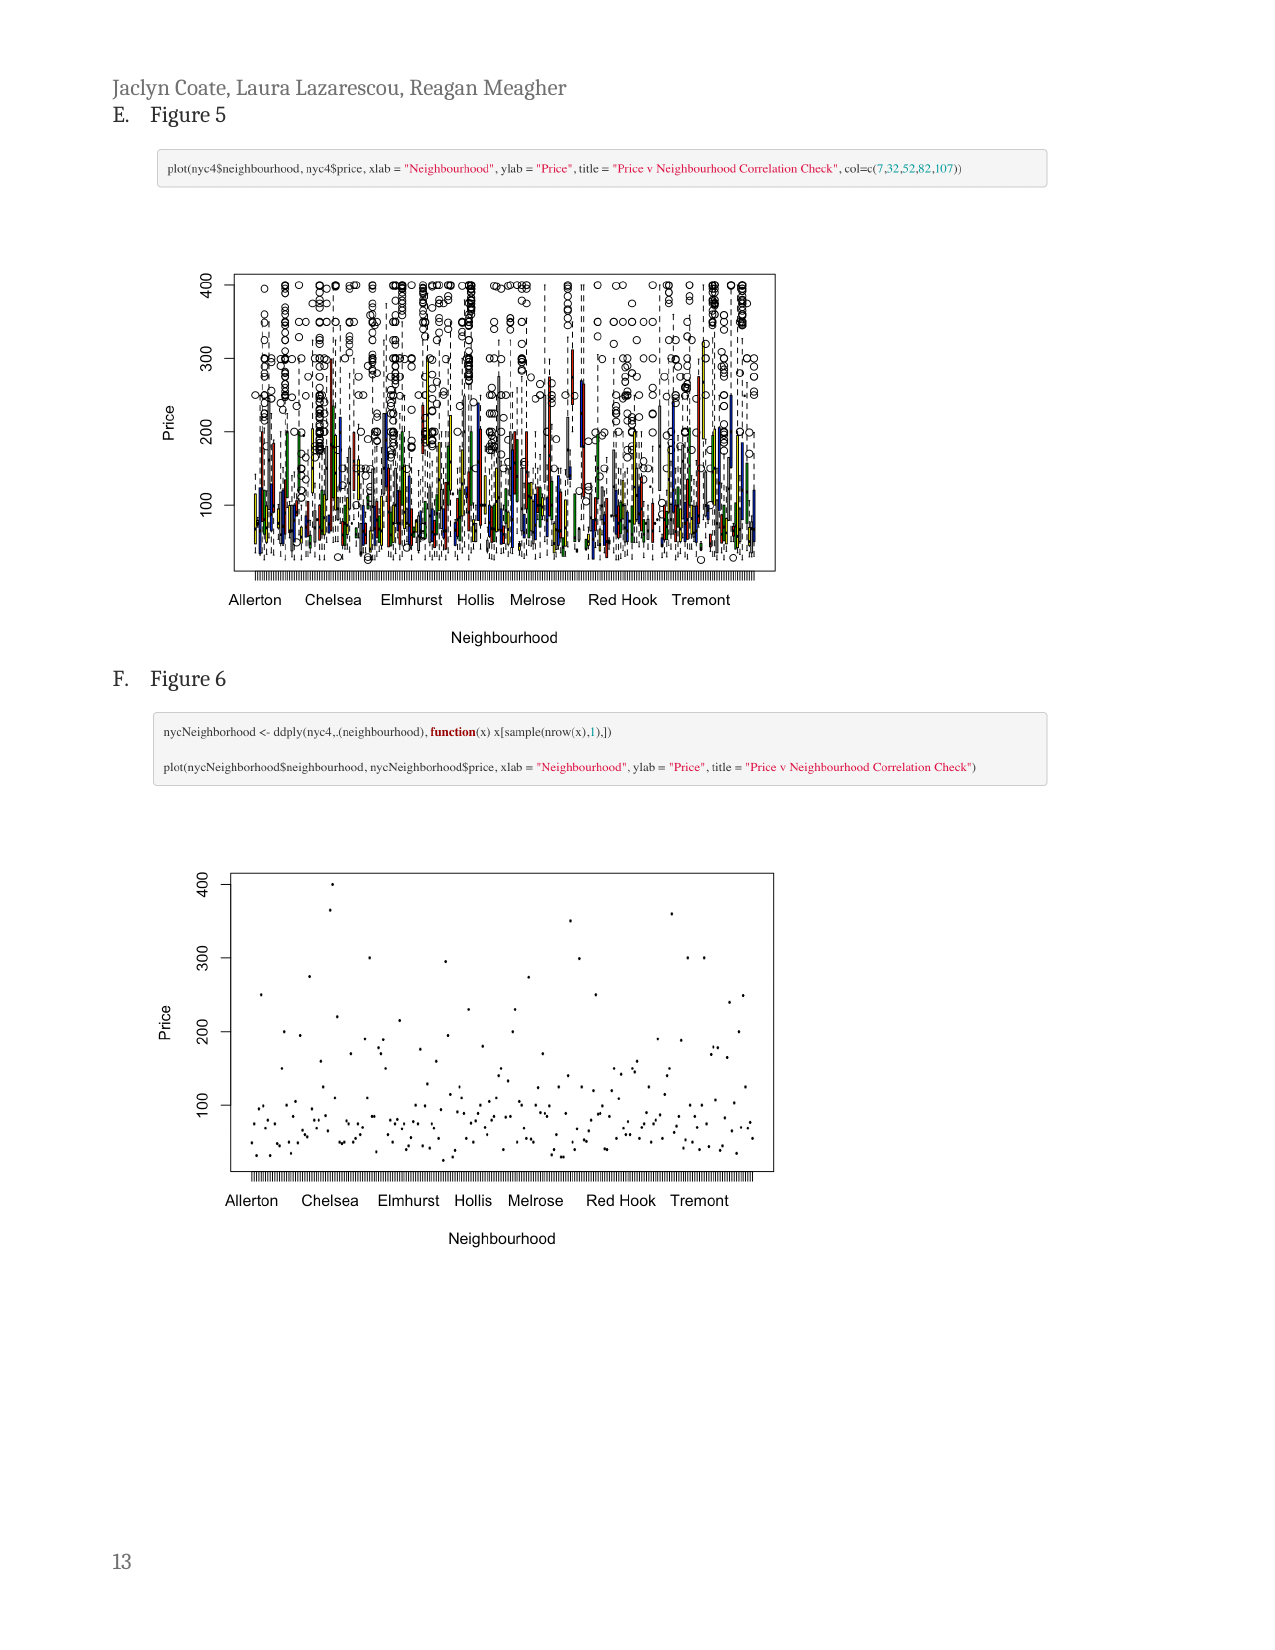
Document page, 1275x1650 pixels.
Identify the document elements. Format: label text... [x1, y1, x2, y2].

subtitle Figure 6 [112, 665, 1200, 692]
picture [150, 709, 1050, 1249]
subtitle Figure 5 [112, 101, 1200, 128]
picture [150, 145, 1050, 648]
